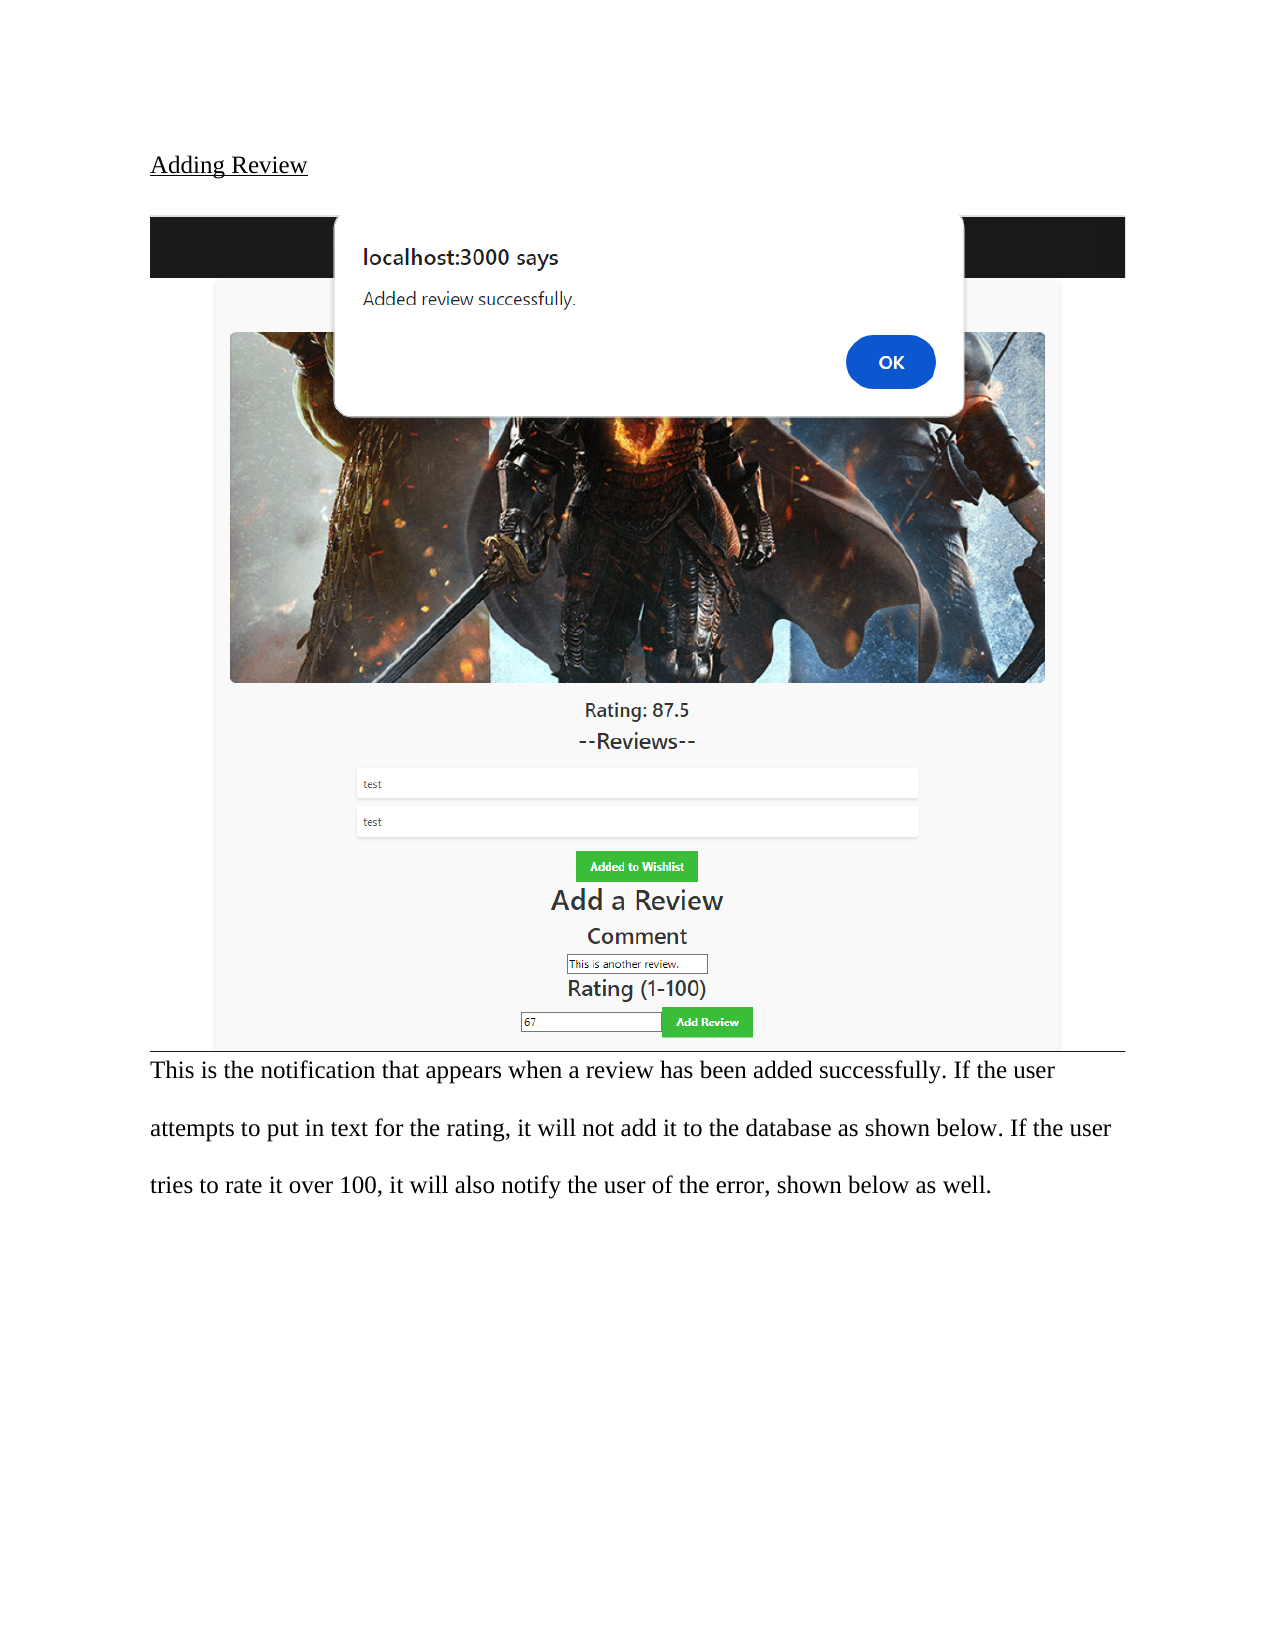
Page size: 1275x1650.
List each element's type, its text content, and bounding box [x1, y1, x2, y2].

text This is the notification that appears when a review has been added successfully. If the user attempts to put in text for the rating, it will not add it to the database as shown below. If the user tries to rate it over 100, it will also notify the user of the error, shown below as well. [150, 1055, 1125, 1199]
picture [150, 215, 1125, 1052]
subtitle Adding Review [150, 150, 1125, 179]
